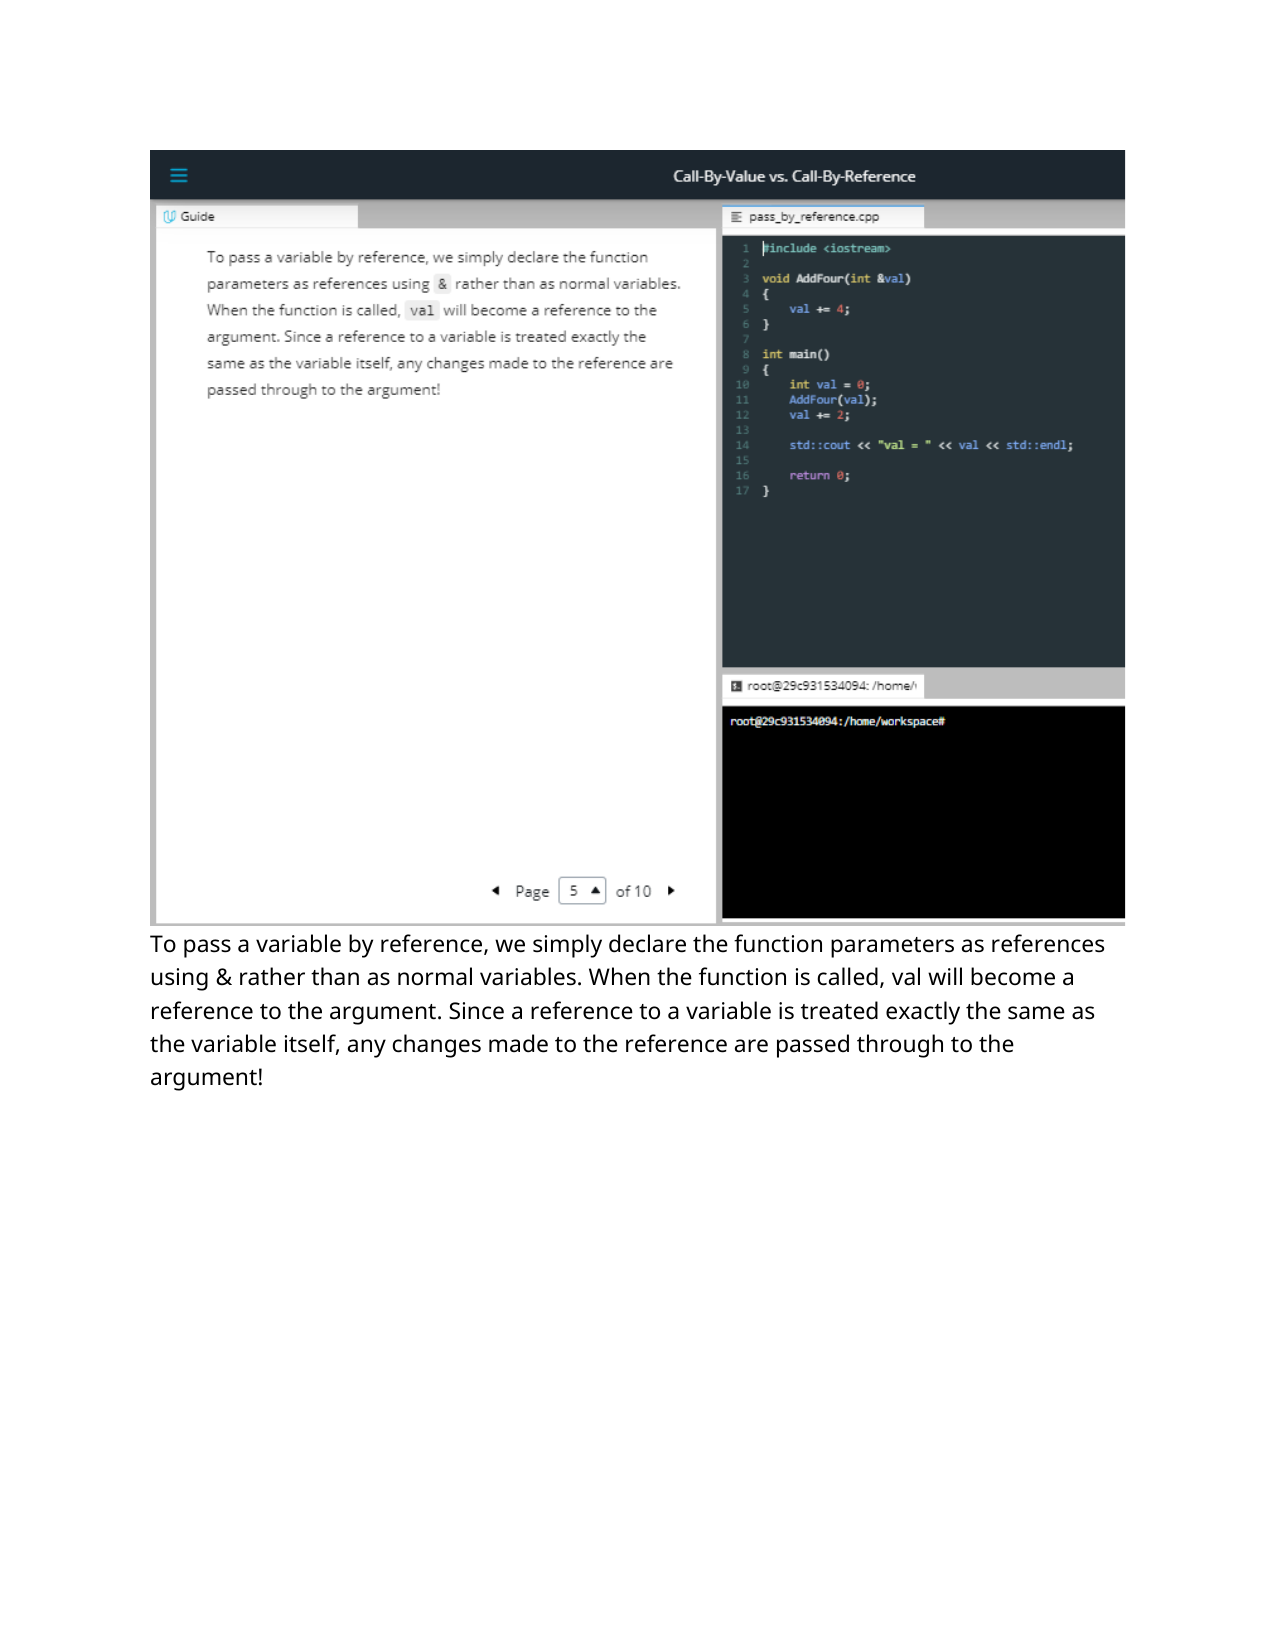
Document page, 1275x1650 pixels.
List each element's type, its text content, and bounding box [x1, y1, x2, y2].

picture [150, 150, 1125, 926]
subtitle To pass a variable by reference, we simply declare the function parameters as references using & rather than as normal variables. When the function is called, val will become a reference to the argument. Since a reference to a variable is treated exactly the same as the variable itself, any changes made to the reference are passed through to the argument! [150, 926, 1125, 1093]
